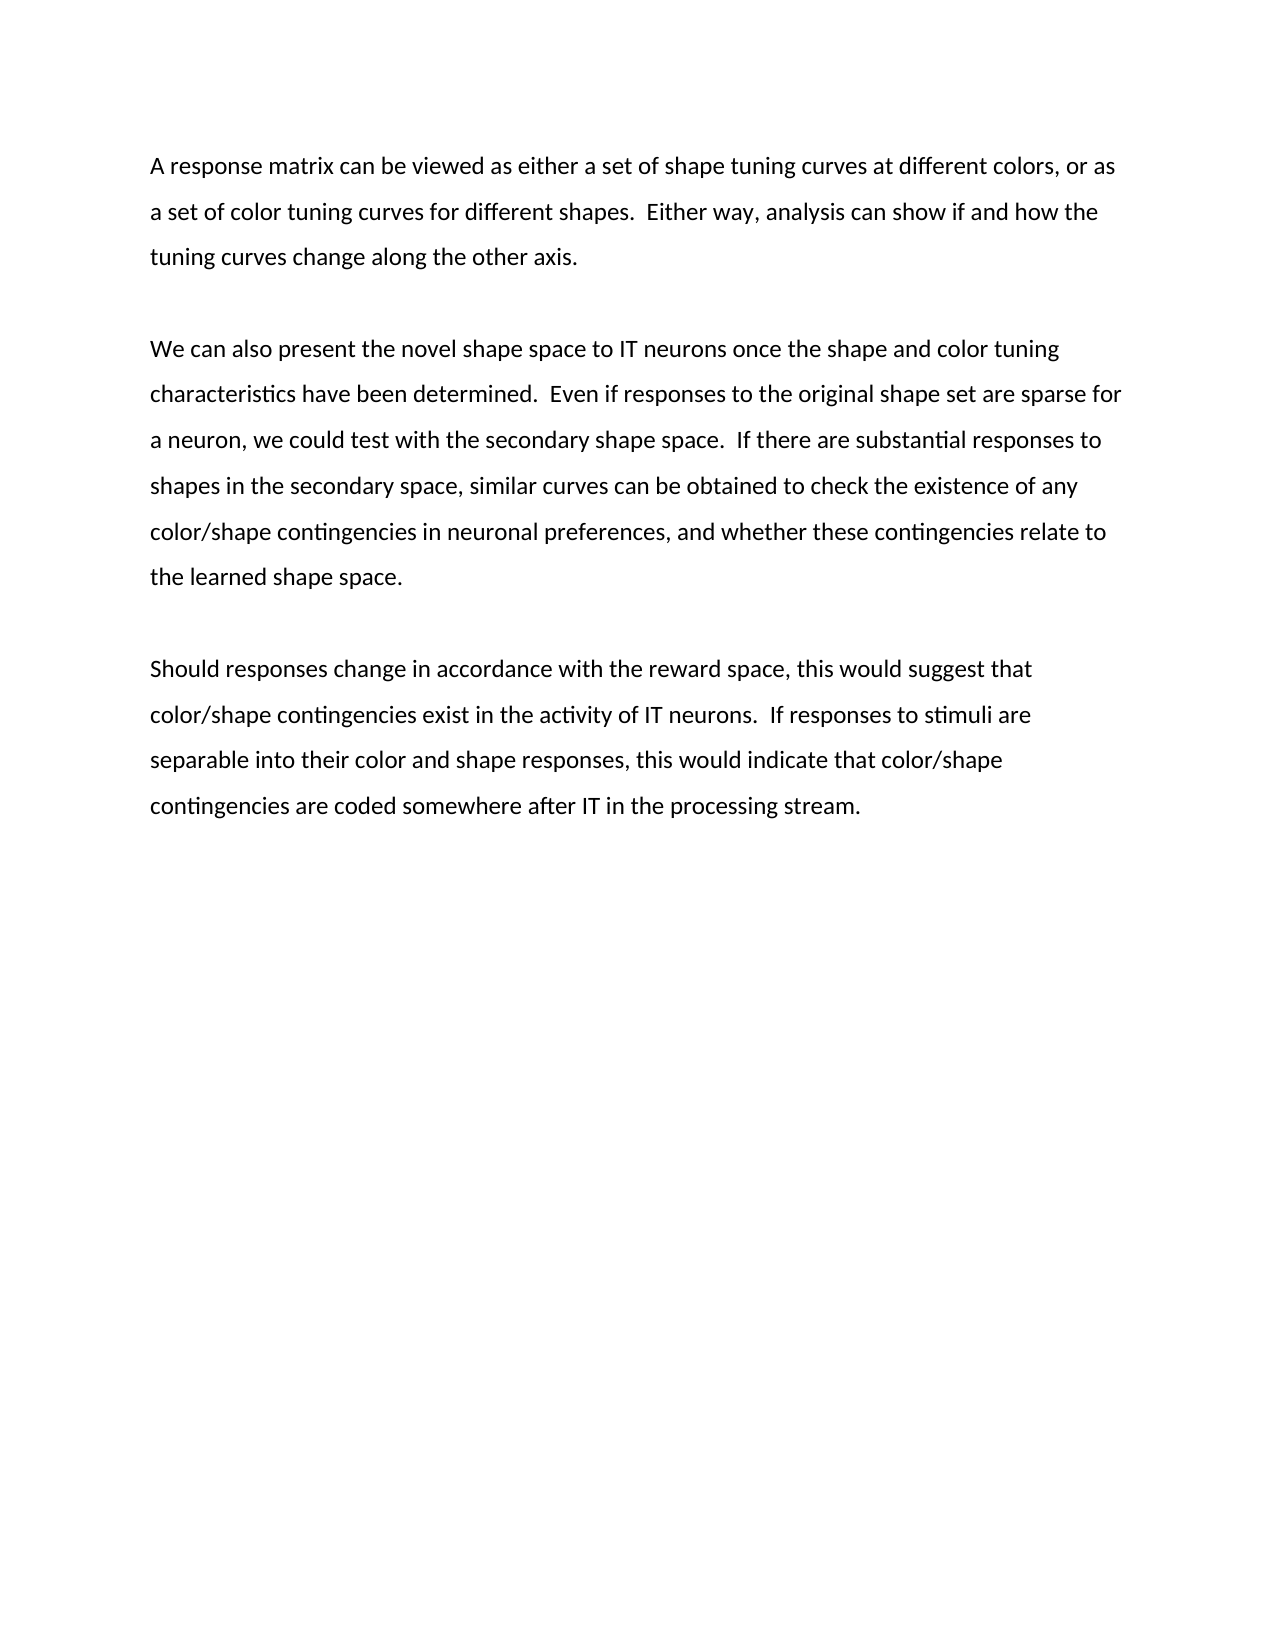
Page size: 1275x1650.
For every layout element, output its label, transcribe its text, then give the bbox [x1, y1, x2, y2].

text A response matrix can be viewed as either a set of shape tuning curves at different colors, or as a set of color tuning curves for different shapes. Either way, analysis can show if and how the tuning curves change along the other axis. [150, 150, 1125, 272]
text Should responses change in accordance with the reward space, this would suggest that color/shape contingencies exist in the activity of IT neurons. If responses to stimuli are separable into their color and shape responses, this would indicate that color/shape contingencies are coded somewhere after IT in the processing stream. [150, 653, 1125, 821]
text We can also present the novel shape space to IT neurons once the shape and color tuning characteristics have been determined. Even if responses to the original shape set are sparse for a neuron, we could test with the secondary shape space. If there are substantial responses to shapes in the secondary space, similar curves can be obtained to check the existence of any color/shape contingencies in neuronal preferences, and whether these contingencies relate to the learned shape space. [150, 333, 1125, 592]
